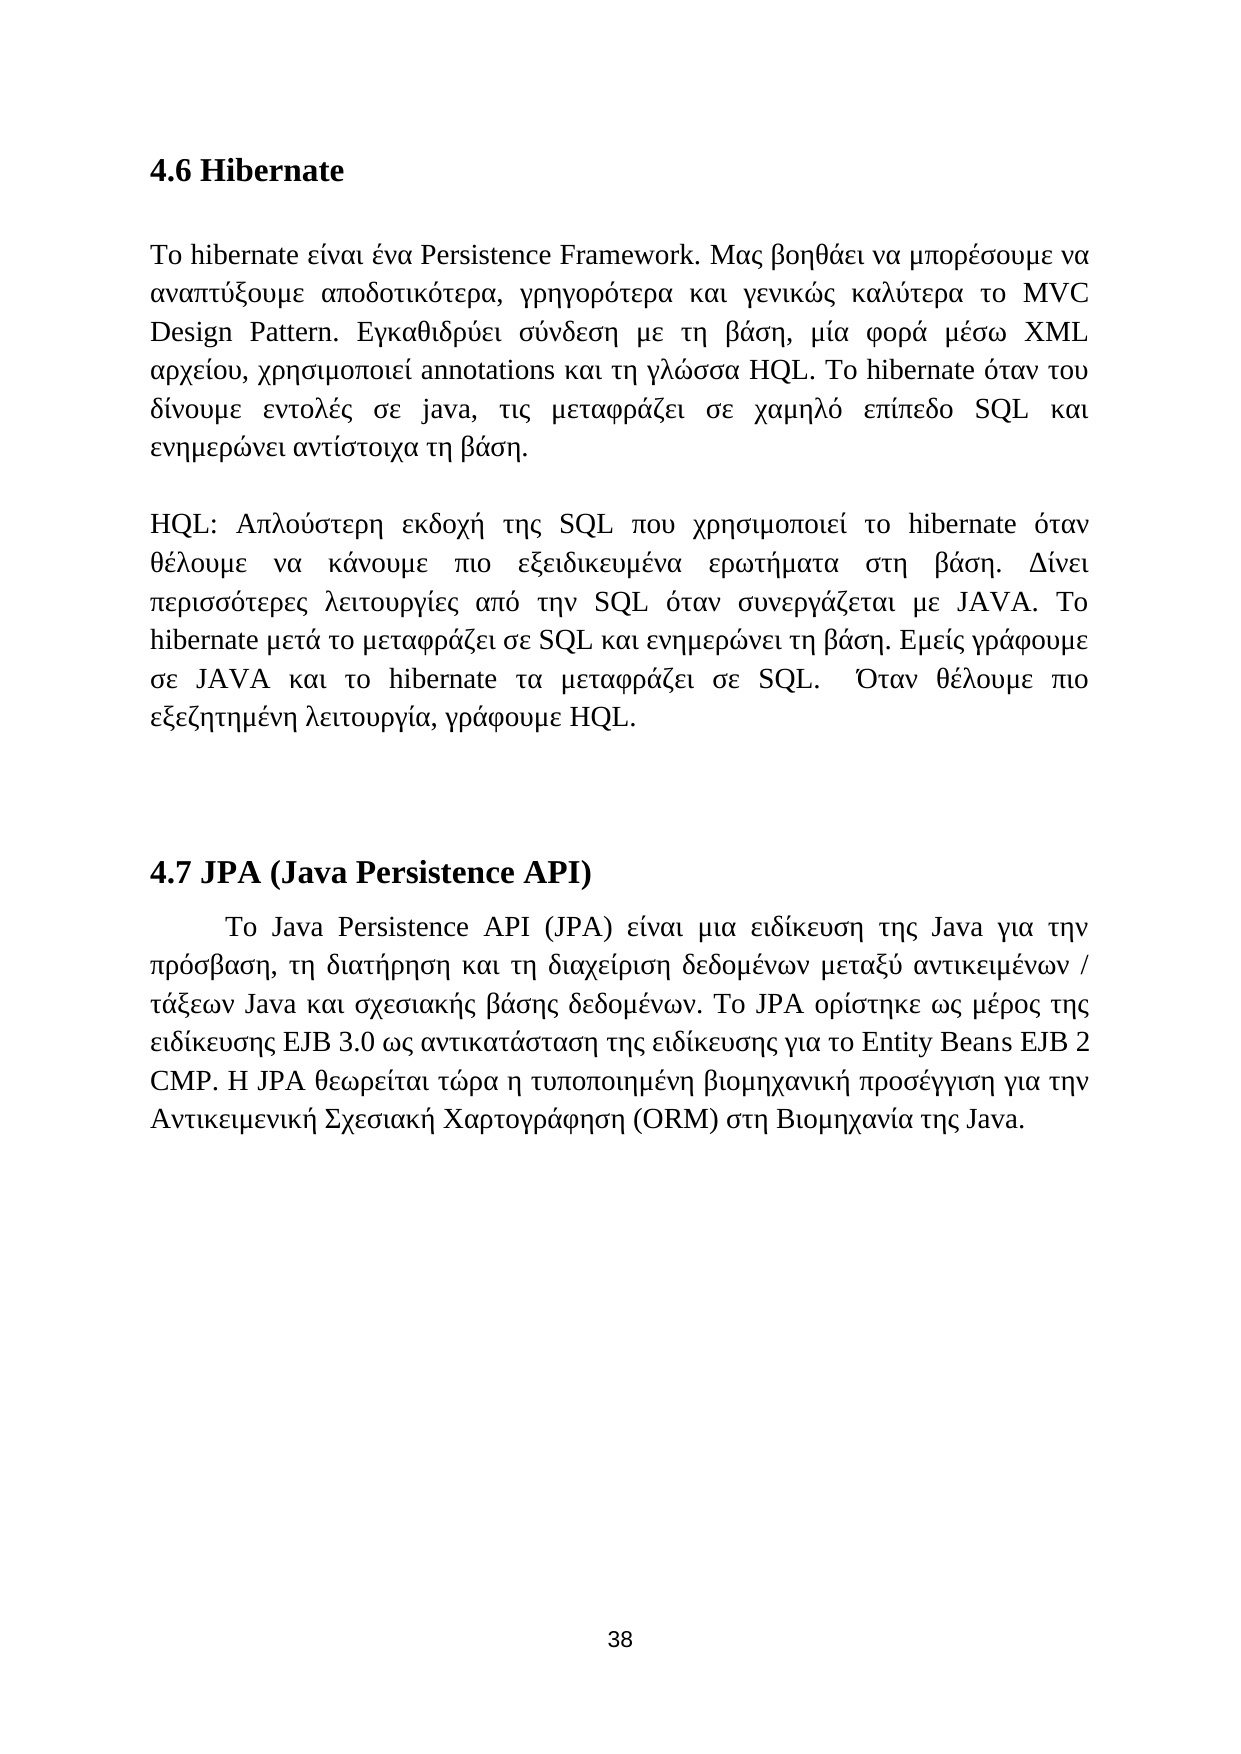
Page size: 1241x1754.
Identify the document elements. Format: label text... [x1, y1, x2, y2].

subtitle 4.6 Hibernate [150, 150, 1090, 188]
text Το Java Persistence API (JPA) είναι μια ειδίκευση της Java για την πρόσβαση, τη διατήρηση και τη διαχείριση δεδομένων μεταξύ αντικειμένων / τάξεων Java και σχεσιακής βάσης δεδομένων. Το JPA ορίστηκε ως μέρος της ειδίκευσης EJB 3.0 ως αντικατάσταση της ειδίκευσης για το Entity Beans EJB 2 CMP. Η JPA θεωρείται τώρα η τυποποιημένη βιομηχανική προσέγγιση για την Αντικειμενική Σχεσιακή Χαρτογράφηση (ORM) στη Βιομηχανία της Java. [150, 909, 1090, 1135]
text HQL: Απλούστερη εκδοχή της SQL που χρησιμοποιεί το hibernate όταν θέλουμε να κάνουμε πιο εξειδικευμένα ερωτήματα στη βάση. Δίνει περισσότερες λειτουργίες από την SQL όταν συνεργάζεται με JAVA. Το hibernate μετά το μεταφράζει σε SQL και ενημερώνει τη βάση. Εμείς γράφουμε σε JAVA και το hibernate τα μεταφράζει σε SQL. Όταν θέλουμε πιο εξεζητημένη λειτουργία, γράφουμε HQL. [150, 507, 1090, 733]
text Το hibernate είναι ένα Persistence Framework. Μας βοηθάει να μπορέσουμε να αναπτύξουμε αποδοτικότερα, γρηγορότερα και γενικώς καλύτερα το MVC Design Pattern. Εγκαθιδρύει σύνδεση με τη βάση, μία φορά μέσω XML αρχείου, χρησιμοποιεί annotations και τη γλώσσα HQL. To hibernate όταν του δίνουμε εντολές σε java, τις μεταφράζει σε χαμηλό επίπεδο SQL και ενημερώνει αντίστοιχα τη βάση. [150, 237, 1090, 463]
subtitle 4.7 JPA (Java Persistence API) [150, 852, 1090, 891]
